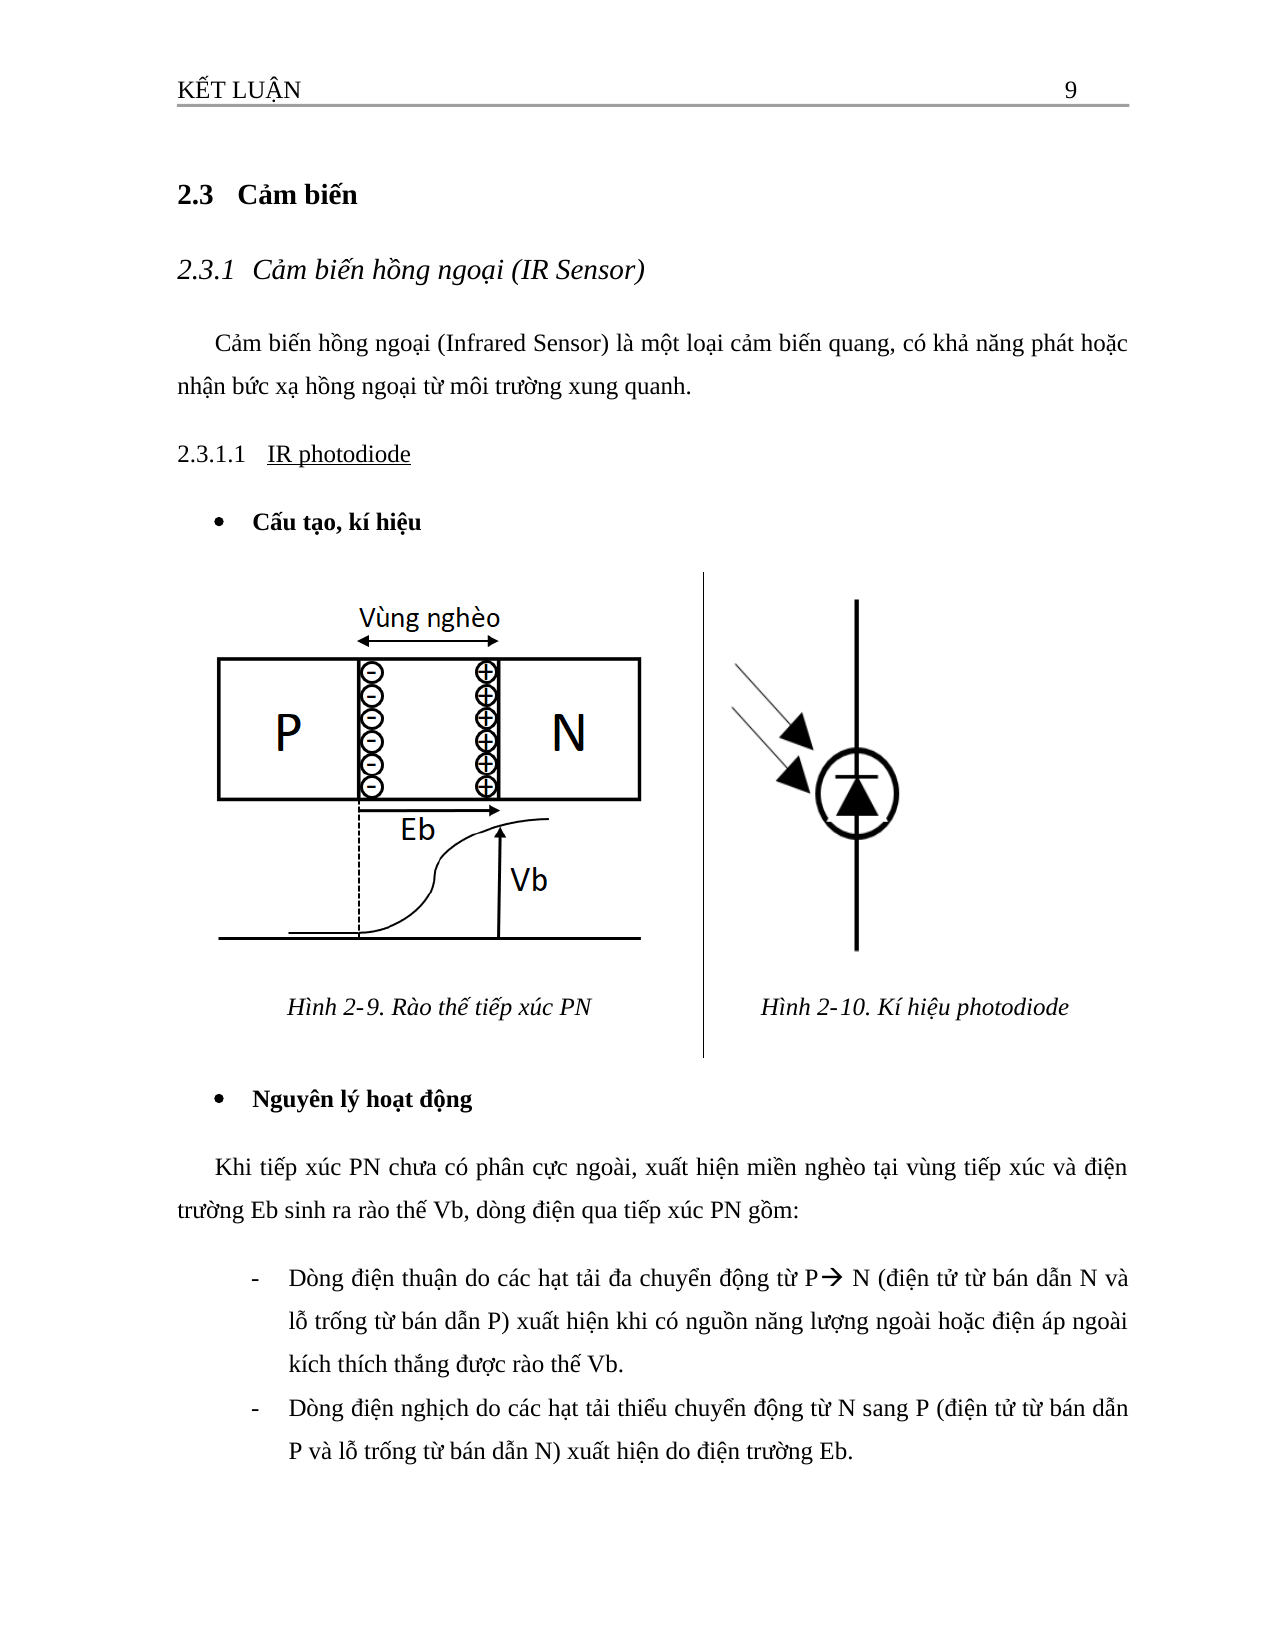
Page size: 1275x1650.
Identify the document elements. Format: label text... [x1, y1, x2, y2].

list Cấu tạo, kí hiệu [214, 507, 1129, 536]
list Nguyên lý hoạt động [214, 1084, 1129, 1113]
list Dòng điện nghịch do các hạt tải thiểu chuyển động từ N sang P (điện tử từ bán dẫn P và lỗ trống từ bán dẫn N) xuất hiện do điện trường Eb. [251, 1393, 1129, 1464]
text Khi tiếp xúc PN chưa có phân cực ngoài, xuất hiện miền nghèo tại vùng tiếp xúc và điện trường Eb sinh ra rào thế Vb, dòng điện qua tiếp xúc PN gồm: [177, 1152, 1129, 1224]
list Dòng điện thuận do các hạt tải đa chuyển động từ P N (điện tử từ bán dẫn N và lỗ trống từ bán dẫn P) xuất hiện khi có nguồn năng lượng ngoài hoặc điện áp ngoài kích thích thắng được rào thế Vb. [251, 1263, 1129, 1378]
subtitle IR photodiode [177, 439, 1129, 468]
subtitle Cảm biến hồng ngoại (IR Sensor) [177, 252, 1129, 286]
text Cảm biến hồng ngoại (Infrared Sensor) là một loại cảm biến quang, có khả năng phát hoặc nhận bức xạ hồng ngoại từ môi trường xung quanh. [177, 328, 1129, 399]
picture [714, 597, 1006, 953]
picture [188, 597, 692, 953]
subtitle Cảm biến [177, 177, 1129, 211]
